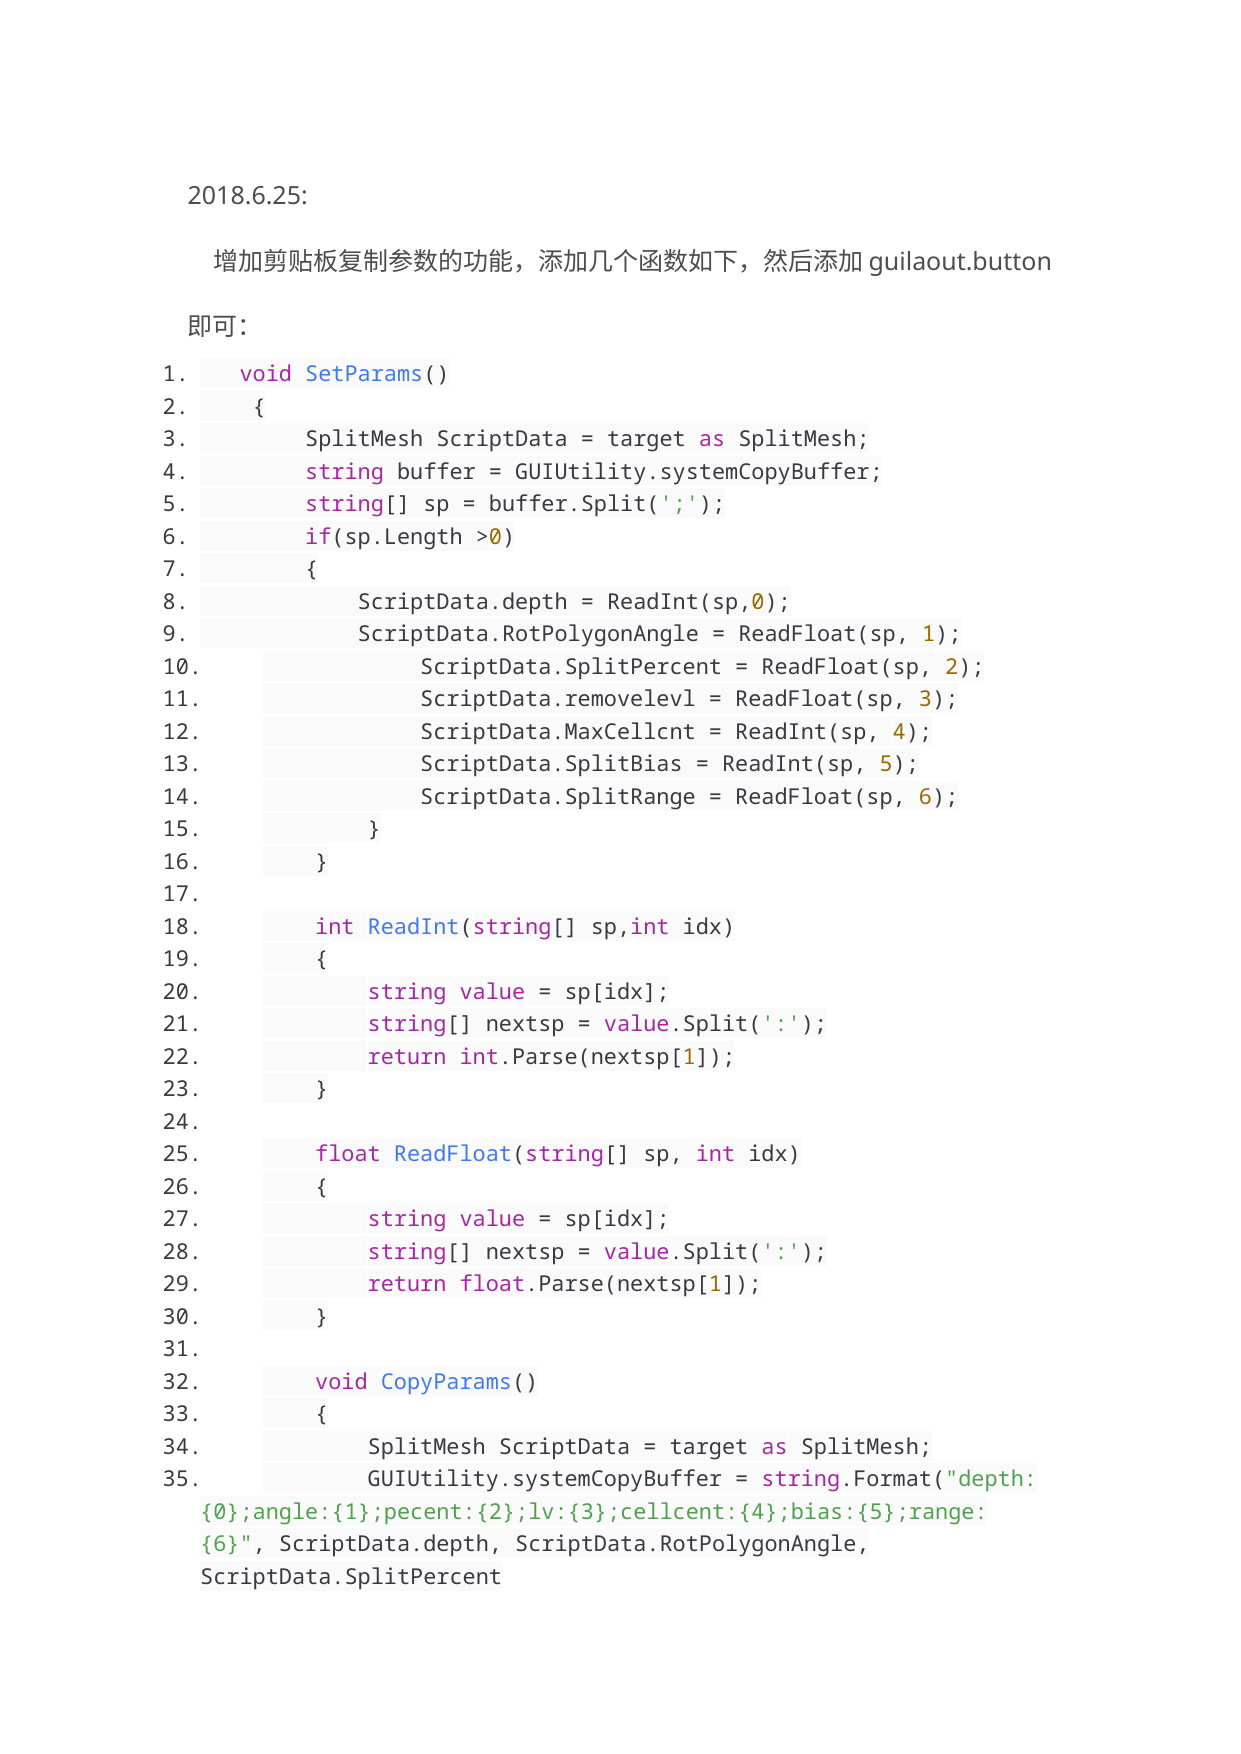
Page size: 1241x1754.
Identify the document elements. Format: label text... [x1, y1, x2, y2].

list ScriptData.SplitRange = ReadFloat(sp, 6); [162, 779, 1053, 812]
list ScriptData.RotPolygonAngle = ReadFloat(sp, 1); [162, 617, 1053, 649]
text 2018.6.25: [187, 162, 1053, 227]
list } [162, 1072, 1053, 1104]
list { [162, 942, 1053, 974]
list { [162, 389, 1053, 422]
list ScriptData.SplitPercent = ReadFloat(sp, 2); [162, 649, 1053, 682]
text 增加剪贴板复制参数的功能，添加几个函数如下，然后添加guilaout.button 即可： [187, 227, 1053, 357]
list } [162, 844, 1053, 877]
list ScriptData.SplitBias = ReadInt(sp, 5); [162, 747, 1053, 779]
list SplitMesh ScriptData = target as SplitMesh; [162, 422, 1053, 454]
list SplitMesh ScriptData = target as SplitMesh; [162, 1429, 1053, 1462]
list ScriptData.MaxCellcnt = ReadInt(sp, 4); [162, 714, 1053, 747]
list string[] sp = buffer.Split(';'); [162, 487, 1053, 519]
list string buffer = GUIUtility.systemCopyBuffer; [162, 454, 1053, 487]
list string[] nextsp = value.Split(':'); [162, 1007, 1053, 1039]
list { [162, 1169, 1053, 1202]
list string value = sp[idx]; [162, 974, 1053, 1007]
list { [162, 1397, 1053, 1429]
list ScriptData.removelevl = ReadFloat(sp, 3); [162, 682, 1053, 714]
list void SetParams() [162, 357, 1053, 389]
list } [162, 1299, 1053, 1332]
list if(sp.Length >0) [162, 519, 1053, 552]
list { [162, 552, 1053, 584]
list string[] nextsp = value.Split(':'); [162, 1234, 1053, 1267]
list GUIUtility.systemCopyBuffer = string.Format("depth:{0};angle:{1};pecent:{2};lv:{3};cellcent:{4};bias:{5};range:{6}", ScriptData.depth, ScriptData.RotPolygonAngle, ScriptData.SplitPercent [162, 1462, 1053, 1592]
list return int.Parse(nextsp[1]); [162, 1039, 1053, 1072]
list return float.Parse(nextsp[1]); [162, 1267, 1053, 1299]
list } [162, 812, 1053, 844]
list void CopyParams() [162, 1364, 1053, 1397]
list float ReadFloat(string[] sp, int idx) [162, 1137, 1053, 1169]
list int ReadInt(string[] sp,int idx) [162, 909, 1053, 942]
list string value = sp[idx]; [162, 1202, 1053, 1234]
list ScriptData.depth = ReadInt(sp,0); [162, 584, 1053, 617]
